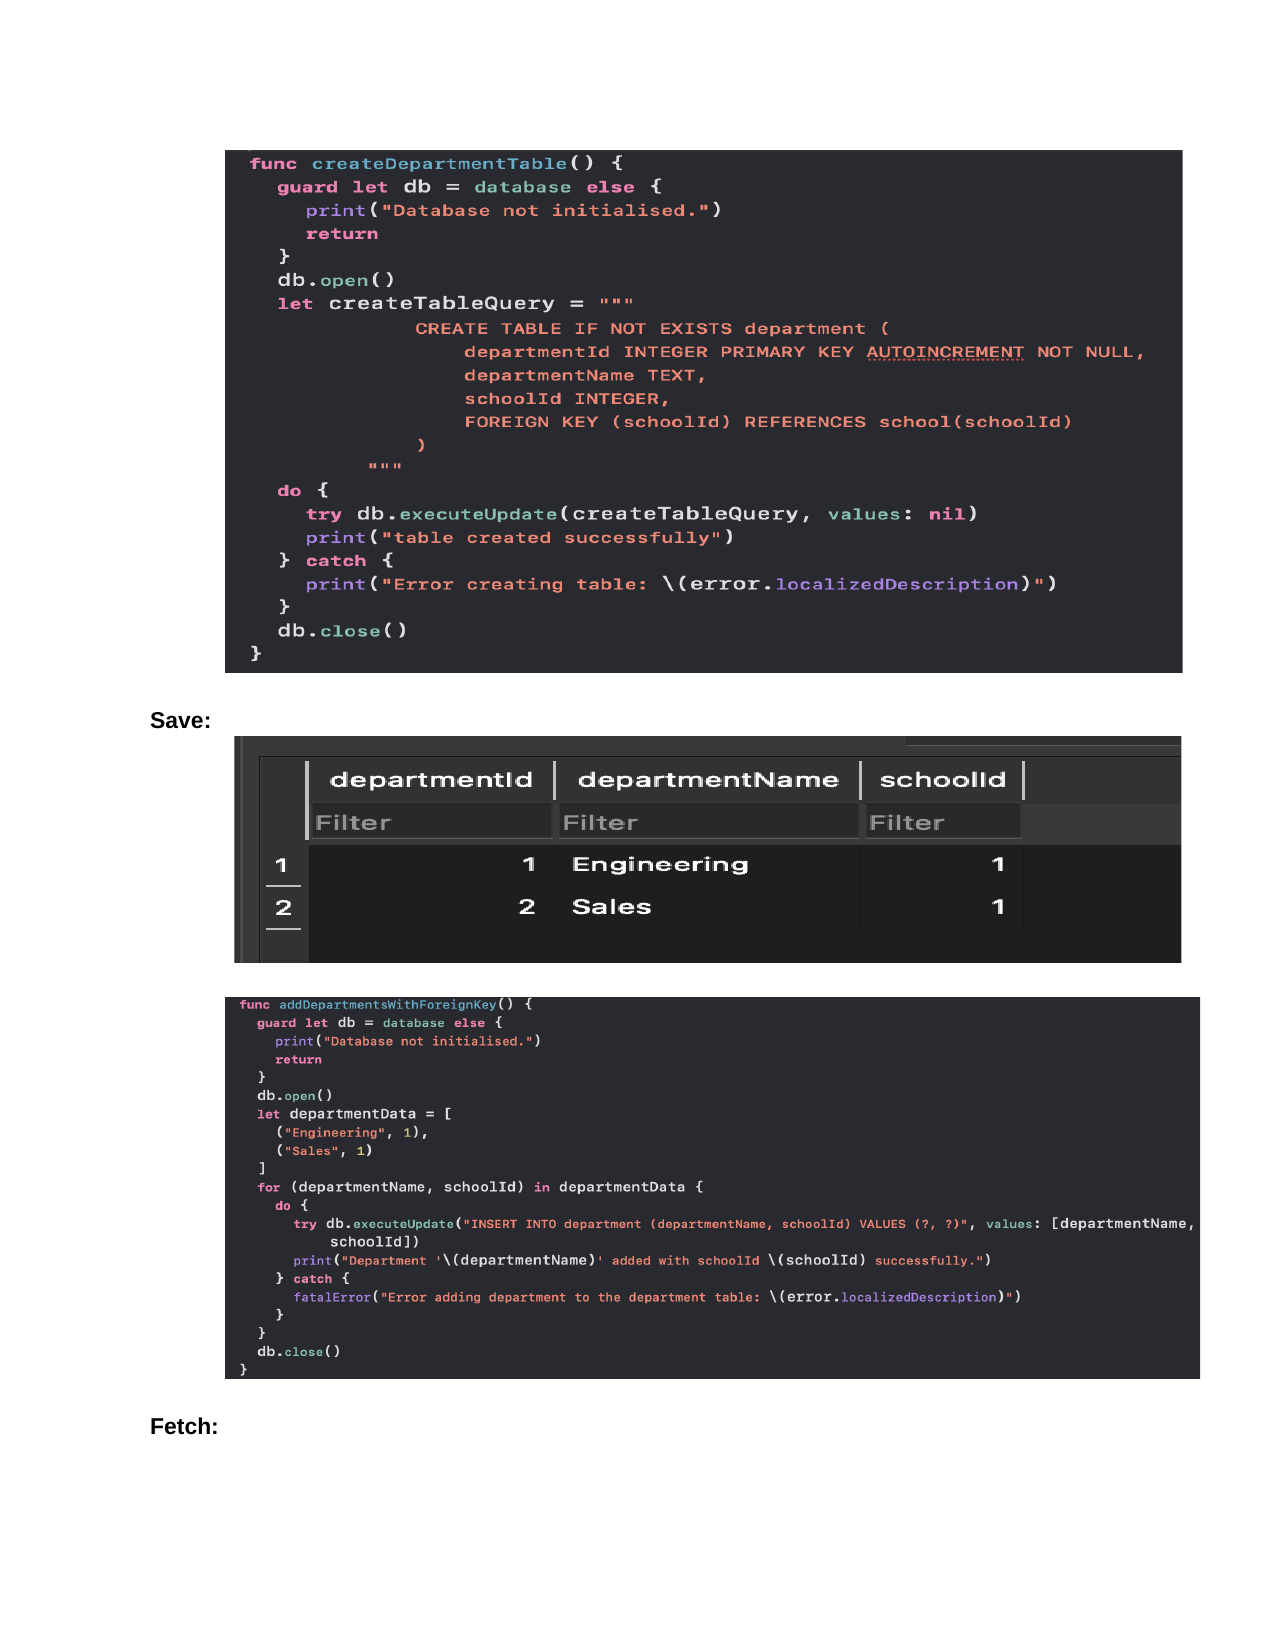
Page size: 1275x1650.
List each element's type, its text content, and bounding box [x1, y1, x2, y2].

text Fetch: [150, 1413, 1125, 1439]
text Save: [150, 707, 1125, 733]
picture [234, 736, 1182, 963]
picture [225, 997, 1200, 1379]
picture [225, 150, 1183, 673]
